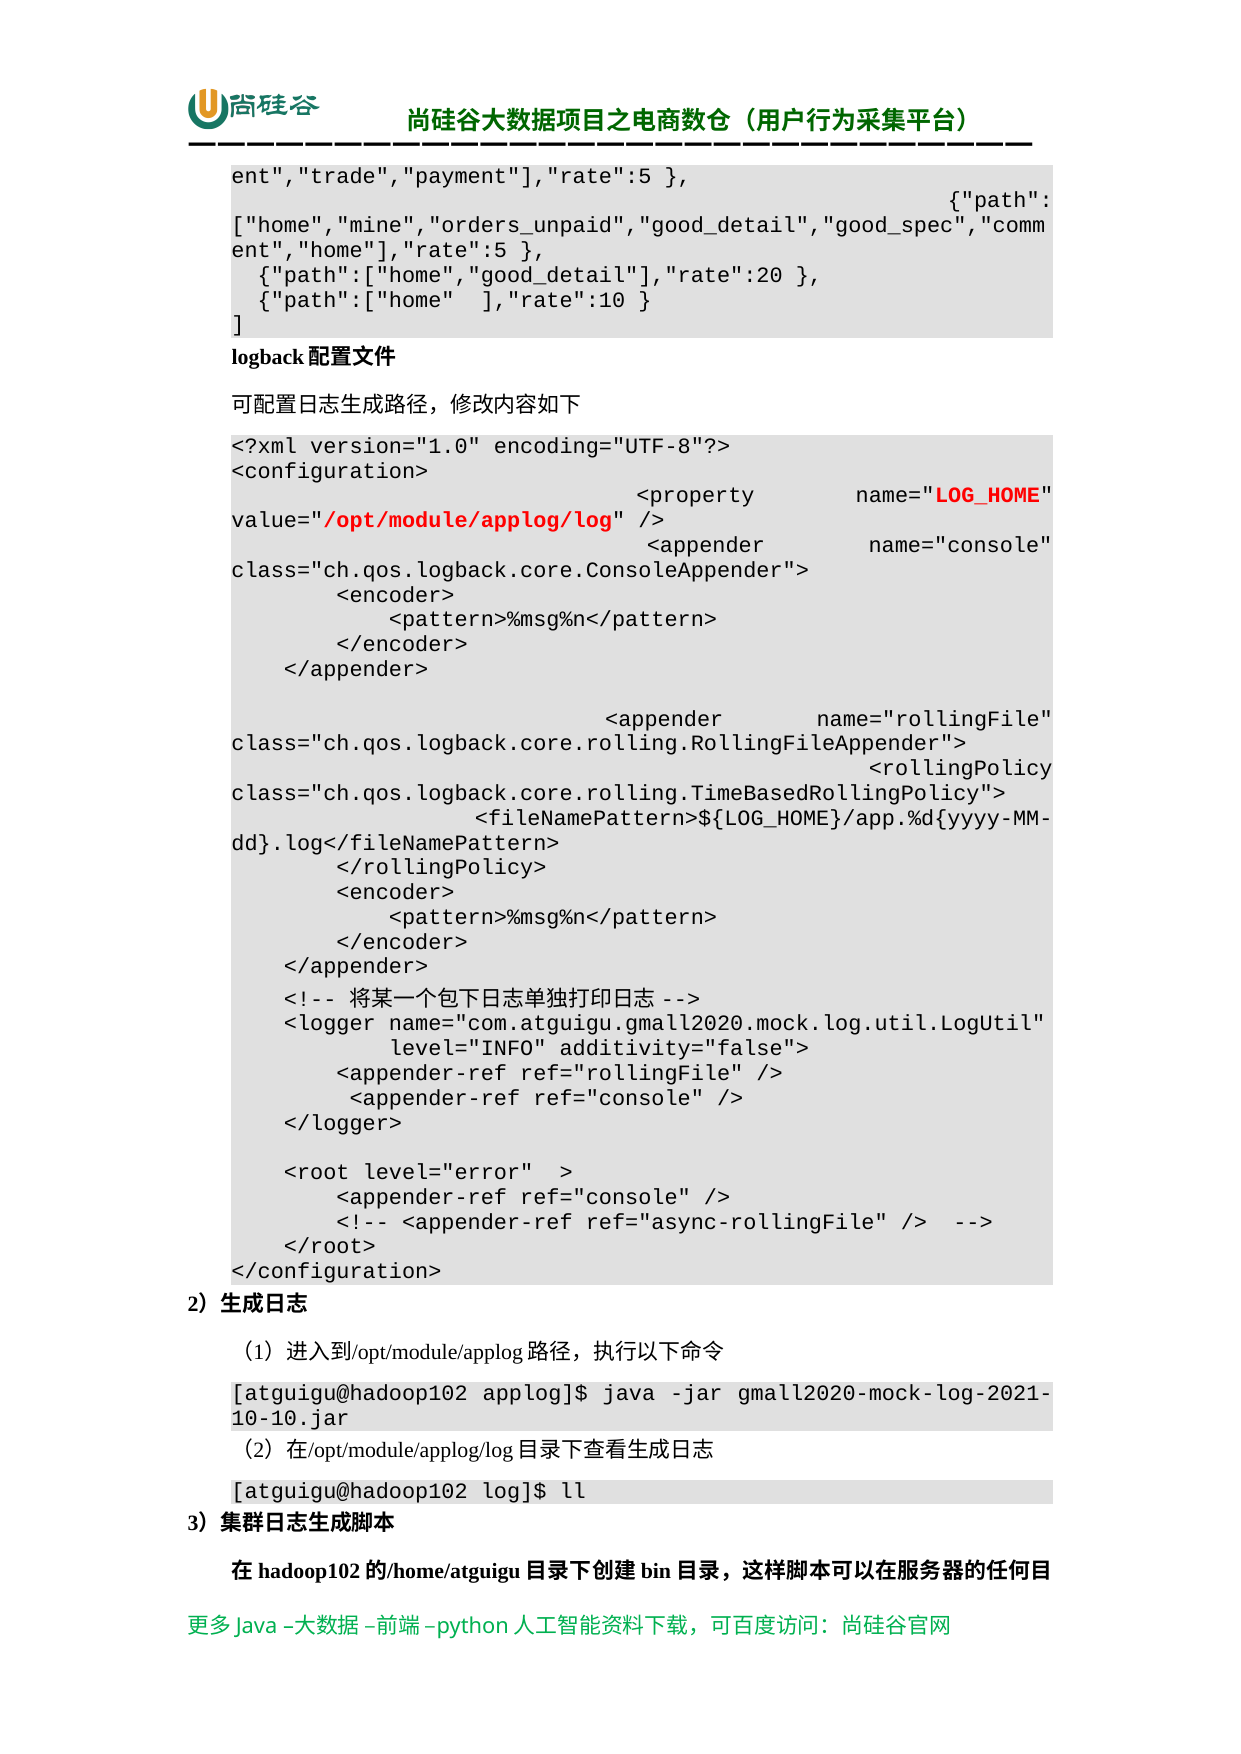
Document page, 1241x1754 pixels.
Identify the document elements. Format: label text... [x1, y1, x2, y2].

text [atguigu@hadoop102 applog]$ java -jar gmall2020-mock-log-2021-10-10.jar [231, 1382, 1053, 1431]
text <root level="error" > [231, 1161, 1053, 1186]
text </configuration> [231, 1260, 1053, 1285]
text （1）进入到/opt/module/applog路径，执行以下命令 [187, 1333, 1053, 1366]
text <configuration> [231, 460, 1053, 485]
text <!-- 将某一个包下日志单独打印日志 --> [231, 981, 1053, 1012]
text <appender-ref ref="console" /> [231, 1186, 1053, 1211]
text <fileNamePattern>${LOG_HOME}/app.%d{yyyy-MM-dd}.log</fileNamePattern> [231, 807, 1053, 857]
text <pattern>%msg%n</pattern> [231, 609, 1053, 633]
text 可配置日志生成路径，修改内容如下 [187, 387, 1053, 419]
text <rollingPolicy class="ch.qos.logback.core.rolling.TimeBasedRollingPolicy"> [231, 757, 1053, 807]
text <appender name="rollingFile" class="ch.qos.logback.core.rolling.RollingFileAppender"> [231, 708, 1053, 757]
text <?xml version="1.0" encoding="UTF-8"?> [231, 435, 1053, 460]
text {"path":["home" ],"rate":10 } [231, 289, 1053, 314]
text [atguigu@hadoop102 log]$ ll [231, 1480, 1053, 1504]
text logback配置文件 [187, 338, 1053, 371]
text </root> [231, 1236, 1053, 1260]
text ] [231, 314, 1053, 338]
text <appender-ref ref="rollingFile" /> [231, 1062, 1053, 1087]
text </appender> [231, 956, 1053, 981]
text <property name="LOG_HOME" value="/opt/module/applog/log" /> [231, 485, 1053, 534]
text 2）生成日志 [187, 1285, 1053, 1318]
text <logger name="com.atguigu.gmall2020.mock.log.util.LogUtil" [231, 1012, 1053, 1037]
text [231, 165, 1053, 190]
text <appender-ref ref="console" /> [231, 1087, 1053, 1112]
text {"path":["home","mine","orders_unpaid","good_detail","good_spec","comment","home"],"rate":5 }, [231, 190, 1053, 264]
text </encoder> [231, 633, 1053, 658]
text </logger> [231, 1112, 1053, 1136]
text <pattern>%msg%n</pattern> [231, 906, 1053, 931]
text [187, 1553, 1053, 1585]
text </appender> [231, 658, 1053, 683]
text {"path":["home","good_detail"],"rate":20 }, [231, 264, 1053, 289]
text </rollingPolicy> [231, 857, 1053, 881]
text （2）在/opt/module/applog/log目录下查看生成日志 [187, 1431, 1053, 1464]
text <encoder> [231, 881, 1053, 906]
text level="INFO" additivity="false"> [231, 1037, 1053, 1062]
text <encoder> [231, 584, 1053, 609]
text 3）集群日志生成脚本 [187, 1504, 1053, 1537]
text <!-- <appender-ref ref="async-rollingFile" /> --> [231, 1211, 1053, 1236]
text </encoder> [231, 931, 1053, 956]
text <appender name="console" class="ch.qos.logback.core.ConsoleAppender"> [231, 534, 1053, 584]
